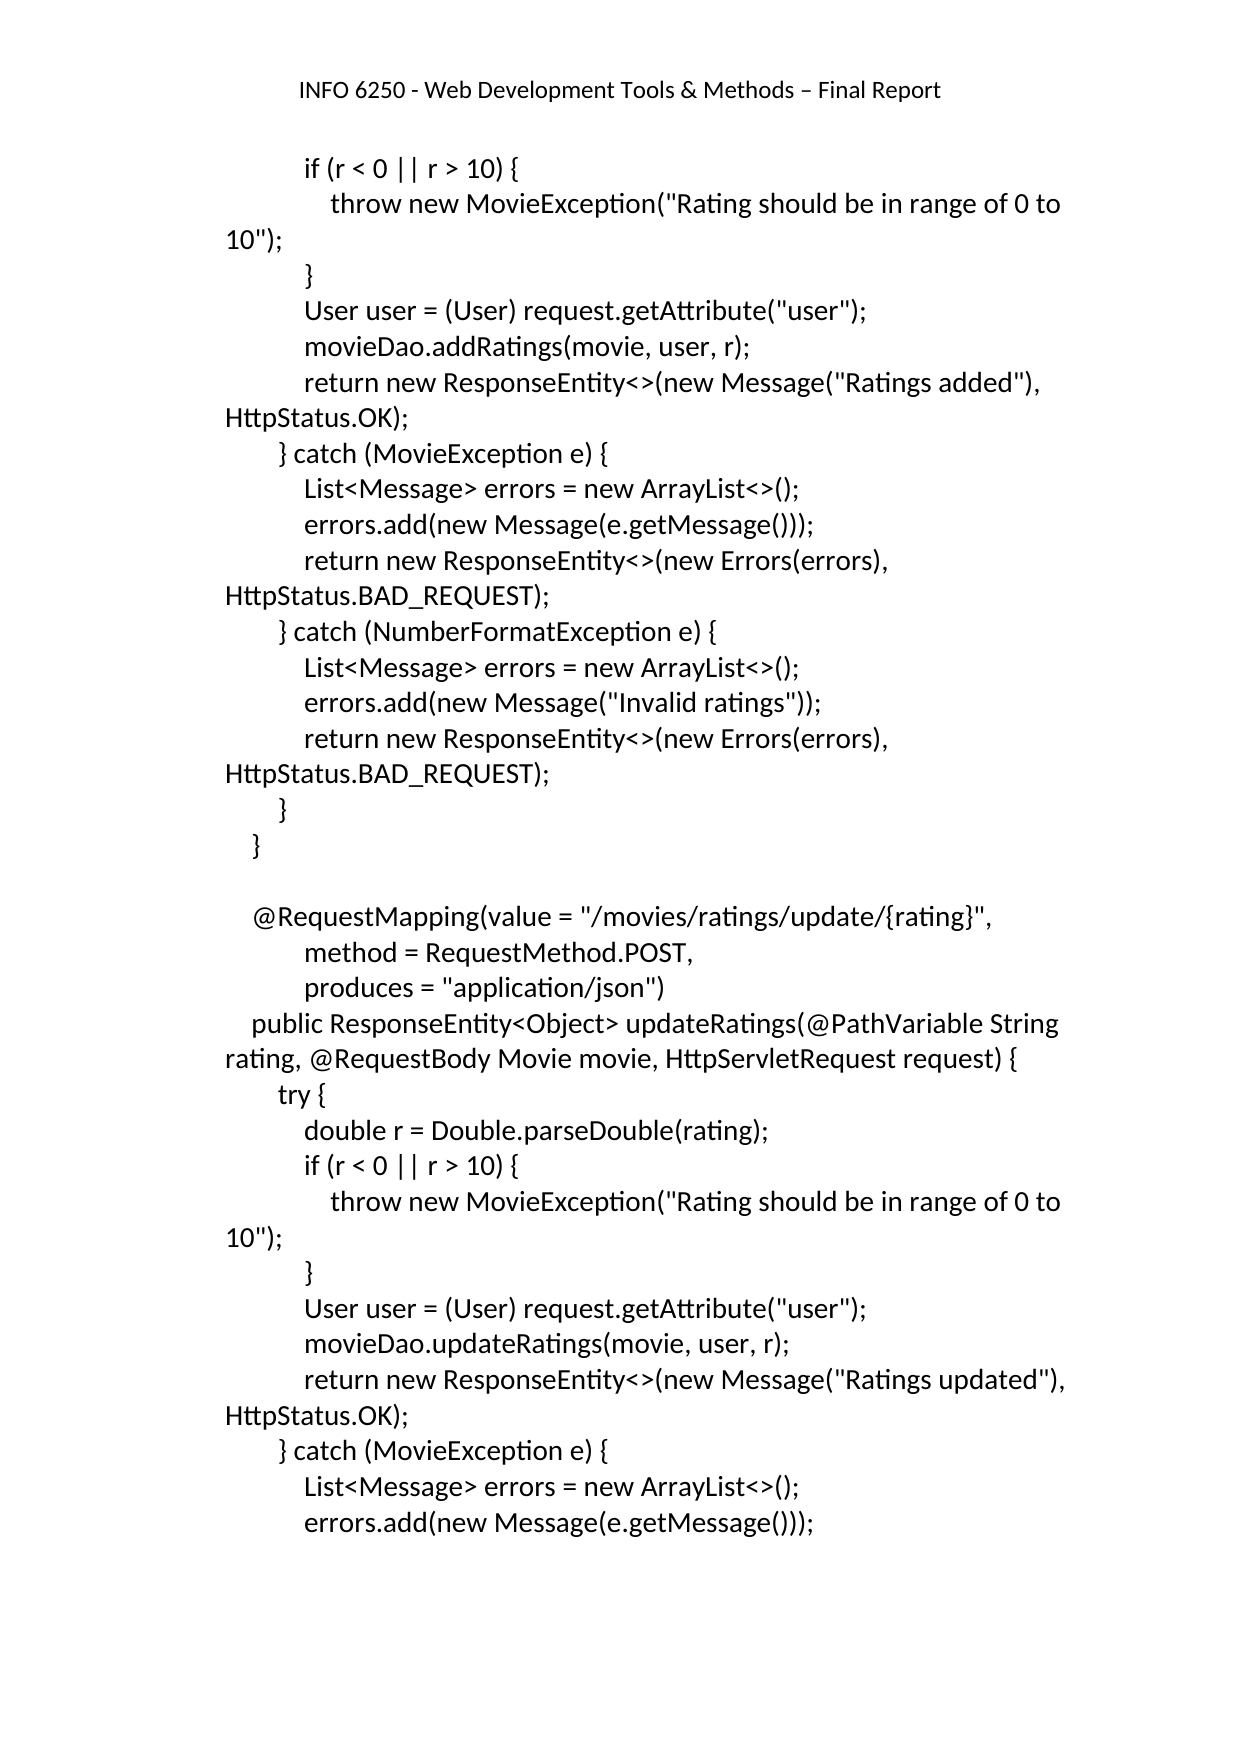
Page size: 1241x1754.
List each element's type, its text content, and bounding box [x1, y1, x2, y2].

list } [225, 257, 1090, 292]
list errors.add(new Message(e.getMessage())); [225, 1504, 1090, 1539]
list return new ResponseEntity<>(new Message("Ratings added"), HttpStatus.OK); [225, 364, 1090, 435]
list User user = (User) request.getAttribute("user"); [225, 1290, 1090, 1326]
list List<Message> errors = new ArrayList<>(); [225, 649, 1090, 684]
list } catch (NumberFormatException e) { [225, 613, 1090, 649]
list double r = Double.parseDouble(rating); [225, 1112, 1090, 1147]
list throw new MovieException("Rating should be in range of 0 to 10"); [225, 186, 1090, 257]
list } [225, 791, 1090, 827]
list movieDao.addRatings(movie, user, r); [225, 328, 1090, 364]
list List<Message> errors = new ArrayList<>(); [225, 471, 1090, 506]
list return new ResponseEntity<>(new Message("Ratings updated"), HttpStatus.OK); [225, 1361, 1090, 1432]
list return new ResponseEntity<>(new Errors(errors), HttpStatus.BAD_REQUEST); [225, 542, 1090, 613]
list } catch (MovieException e) { [225, 435, 1090, 471]
list User user = (User) request.getAttribute("user"); [225, 292, 1090, 328]
list movieDao.updateRatings(movie, user, r); [225, 1326, 1090, 1361]
list } [225, 1254, 1090, 1290]
list } catch (MovieException e) { [225, 1432, 1090, 1468]
list throw new MovieException("Rating should be in range of 0 to 10"); [225, 1183, 1090, 1254]
list try { [225, 1076, 1090, 1112]
list produces = "application/json") [225, 969, 1090, 1005]
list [225, 1468, 1090, 1504]
list if (r < 0 || r > 10) { [225, 1147, 1090, 1183]
list method = RequestMethod.POST, [225, 934, 1090, 969]
list } [225, 827, 1090, 862]
list errors.add(new Message("Invalid ratings")); [225, 684, 1090, 720]
list @RequestMapping(value = "/movies/ratings/update/{rating}", [225, 898, 1090, 934]
list if (r < 0 || r > 10) { [225, 150, 1090, 186]
list public ResponseEntity<Object> updateRatings(@PathVariable String rating, @RequestBody Movie movie, HttpServletRequest request) { [225, 1005, 1090, 1076]
list return new ResponseEntity<>(new Errors(errors), HttpStatus.BAD_REQUEST); [225, 720, 1090, 791]
list errors.add(new Message(e.getMessage())); [225, 506, 1090, 542]
